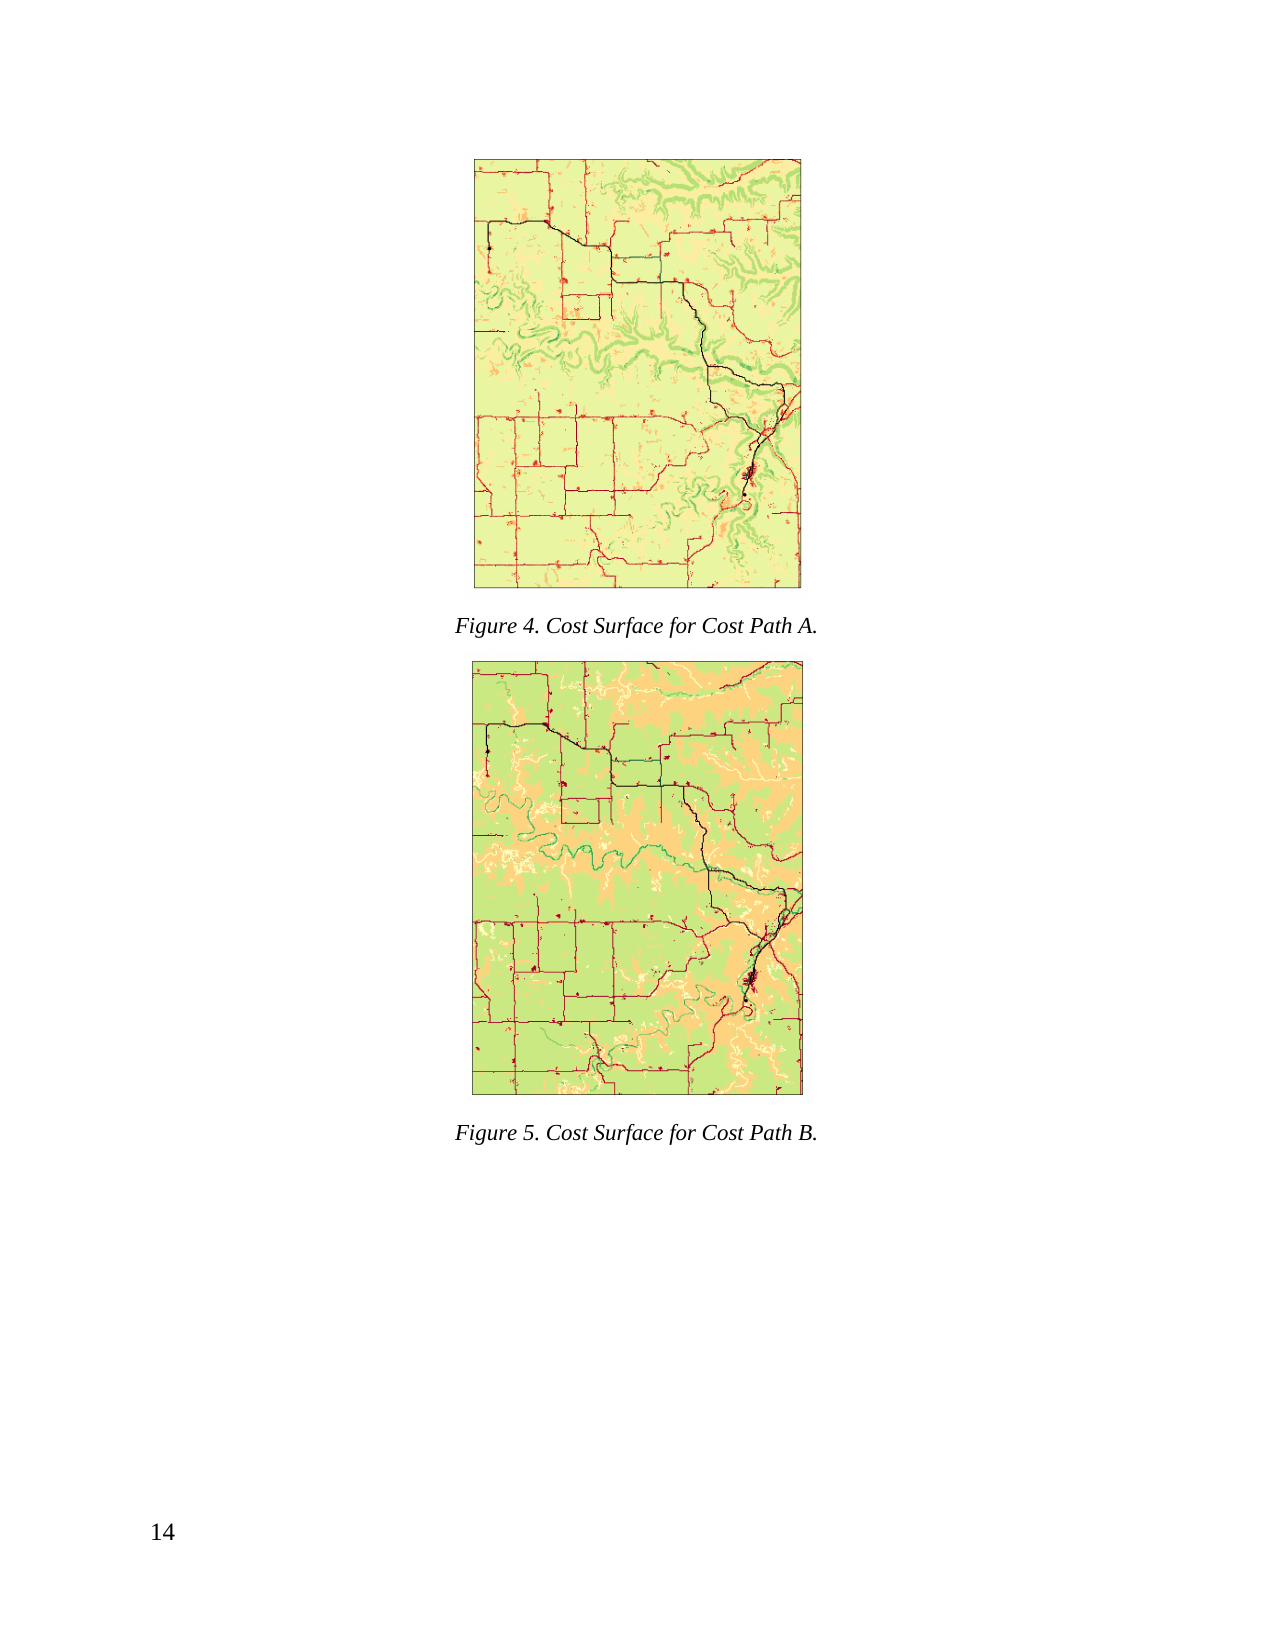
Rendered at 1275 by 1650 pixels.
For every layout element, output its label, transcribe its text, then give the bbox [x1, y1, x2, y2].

text Figure 4. Cost Surface for Cost Path A. [150, 612, 1125, 638]
text Figure 5. Cost Surface for Cost Path B. [150, 1119, 1125, 1145]
picture [464, 150, 811, 598]
picture [462, 651, 813, 1105]
